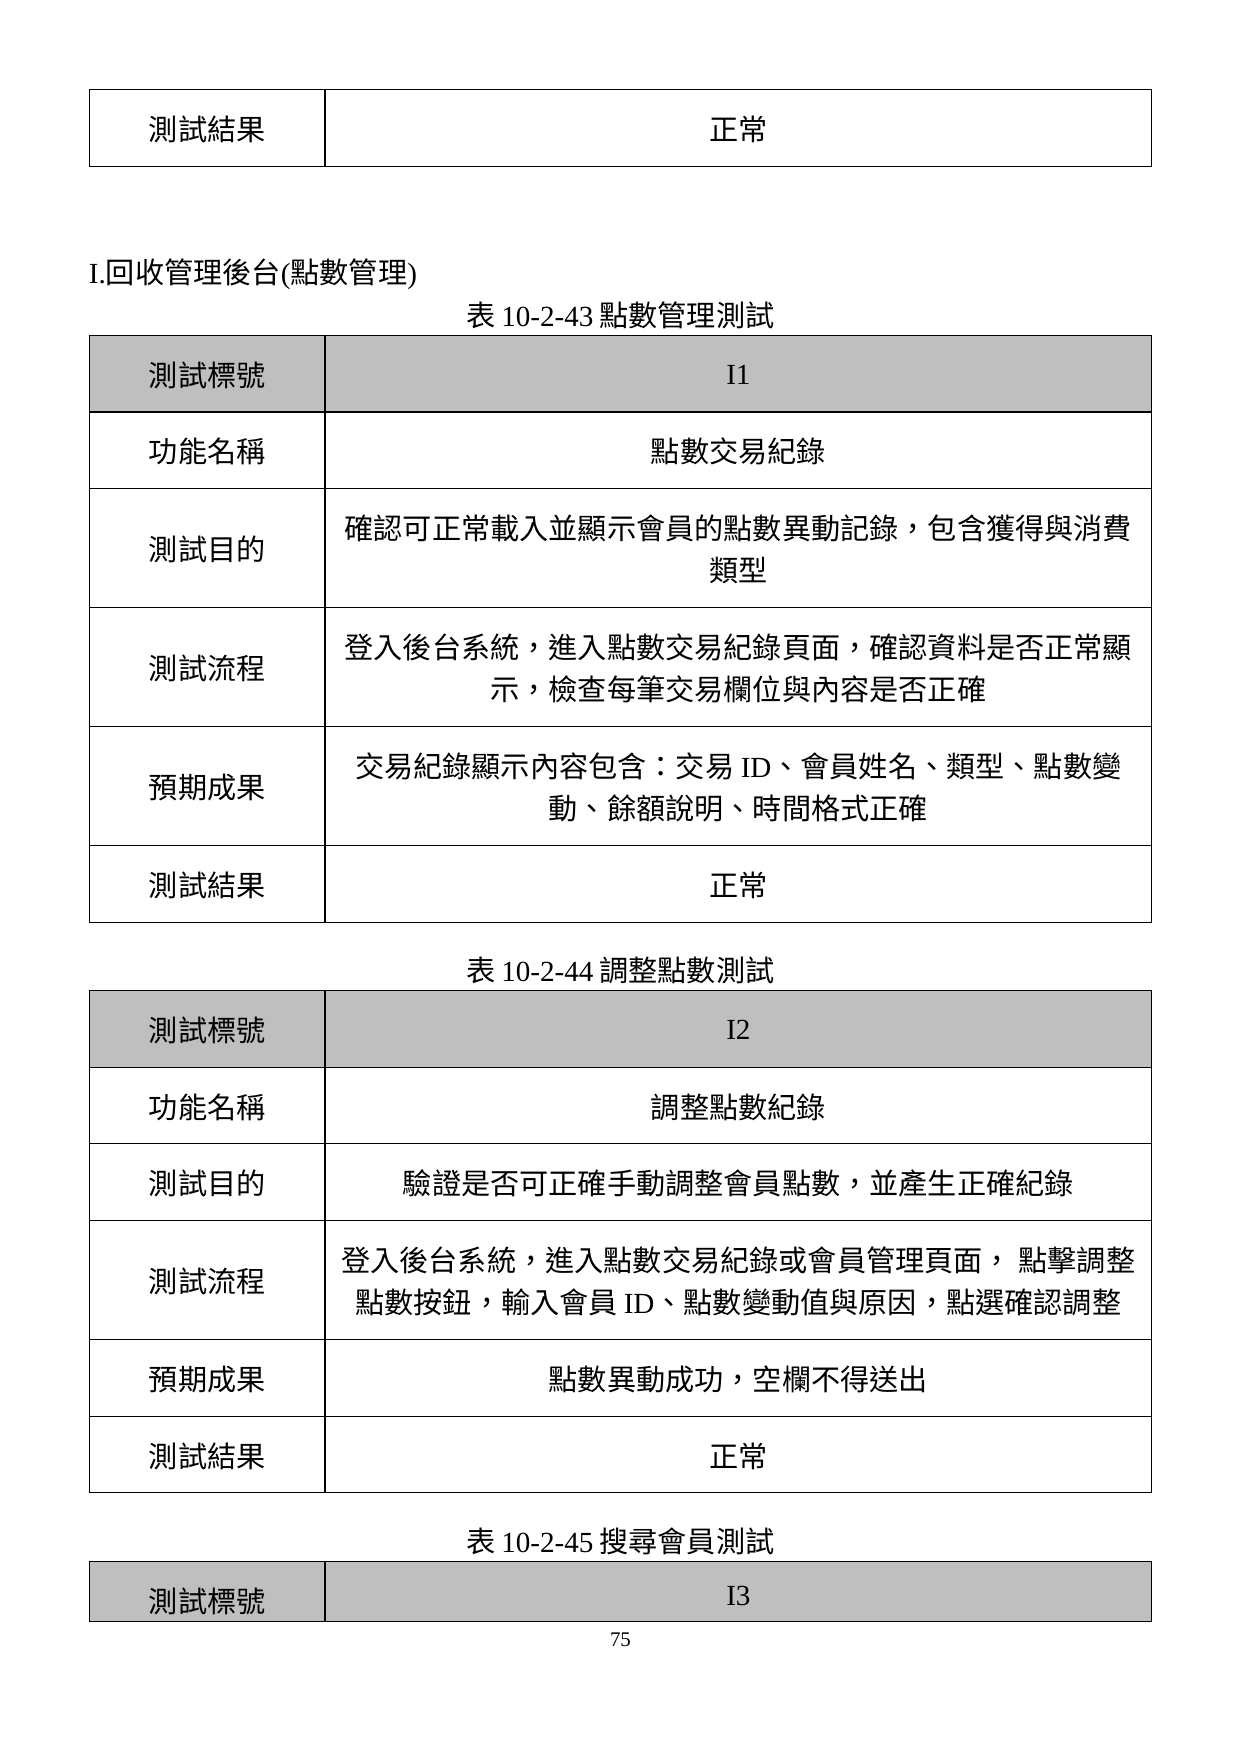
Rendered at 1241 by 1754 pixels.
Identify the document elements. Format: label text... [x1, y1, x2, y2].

table_cell 測試目的 [90, 489, 324, 607]
table_cell 測試目的 [90, 1144, 324, 1220]
table_cell 測試結果 [90, 846, 324, 922]
table_header I2 [326, 991, 1151, 1067]
text 表10-2-45搜尋會員測試 [89, 1518, 1152, 1561]
table_cell 登入後台系統，進入點數交易紀錄或會員管理頁面， 點擊調整點數按鈕，輸入會員ID、點數變動值與原因，點選確認調整 [326, 1221, 1151, 1339]
table_cell 登入後台系統，進入點數交易紀錄頁面，確認資料是否正常顯示，檢查每筆交易欄位與內容是否正確 [326, 608, 1151, 726]
table_cell 正常 [326, 90, 1151, 166]
table_cell 確認可正常載入並顯示會員的點數異動記錄，包含獲得與消費類型 [326, 489, 1151, 607]
table_header 測試標號 [90, 1562, 324, 1621]
table_cell 測試結果 [90, 1417, 324, 1492]
table_cell 調整點數紀錄 [326, 1068, 1151, 1143]
table_header 測試標號 [90, 991, 324, 1067]
table_cell 測試流程 [90, 1221, 324, 1339]
table_cell 功能名稱 [90, 413, 324, 488]
table_cell 點數異動成功，空欄不得送出 [326, 1340, 1151, 1416]
table_cell 驗證是否可正確手動調整會員點數，並產生正確紀錄 [326, 1144, 1151, 1220]
table_cell 預期成果 [90, 727, 324, 845]
table_cell 預期成果 [90, 1340, 324, 1416]
table_cell 測試結果 [90, 90, 324, 166]
table_header 測試標號 [90, 336, 324, 411]
table_header I3 [326, 1562, 1151, 1621]
text 表10-2-43點數管理測試 [89, 292, 1152, 335]
table_header I1 [326, 336, 1151, 411]
table_cell 正常 [326, 1417, 1151, 1492]
table_cell 點數交易紀錄 [326, 413, 1151, 488]
text 表10-2-44調整點數測試 [89, 948, 1152, 990]
text I.回收管理後台(點數管理) [89, 250, 1152, 292]
table_cell 功能名稱 [90, 1068, 324, 1143]
table_cell 測試流程 [90, 608, 324, 726]
table_cell 交易紀錄顯示內容包含：交易 ID、會員姓名、類型、點數變動、餘額說明、時間格式正確 [326, 727, 1151, 845]
table_cell 正常 [326, 846, 1151, 922]
